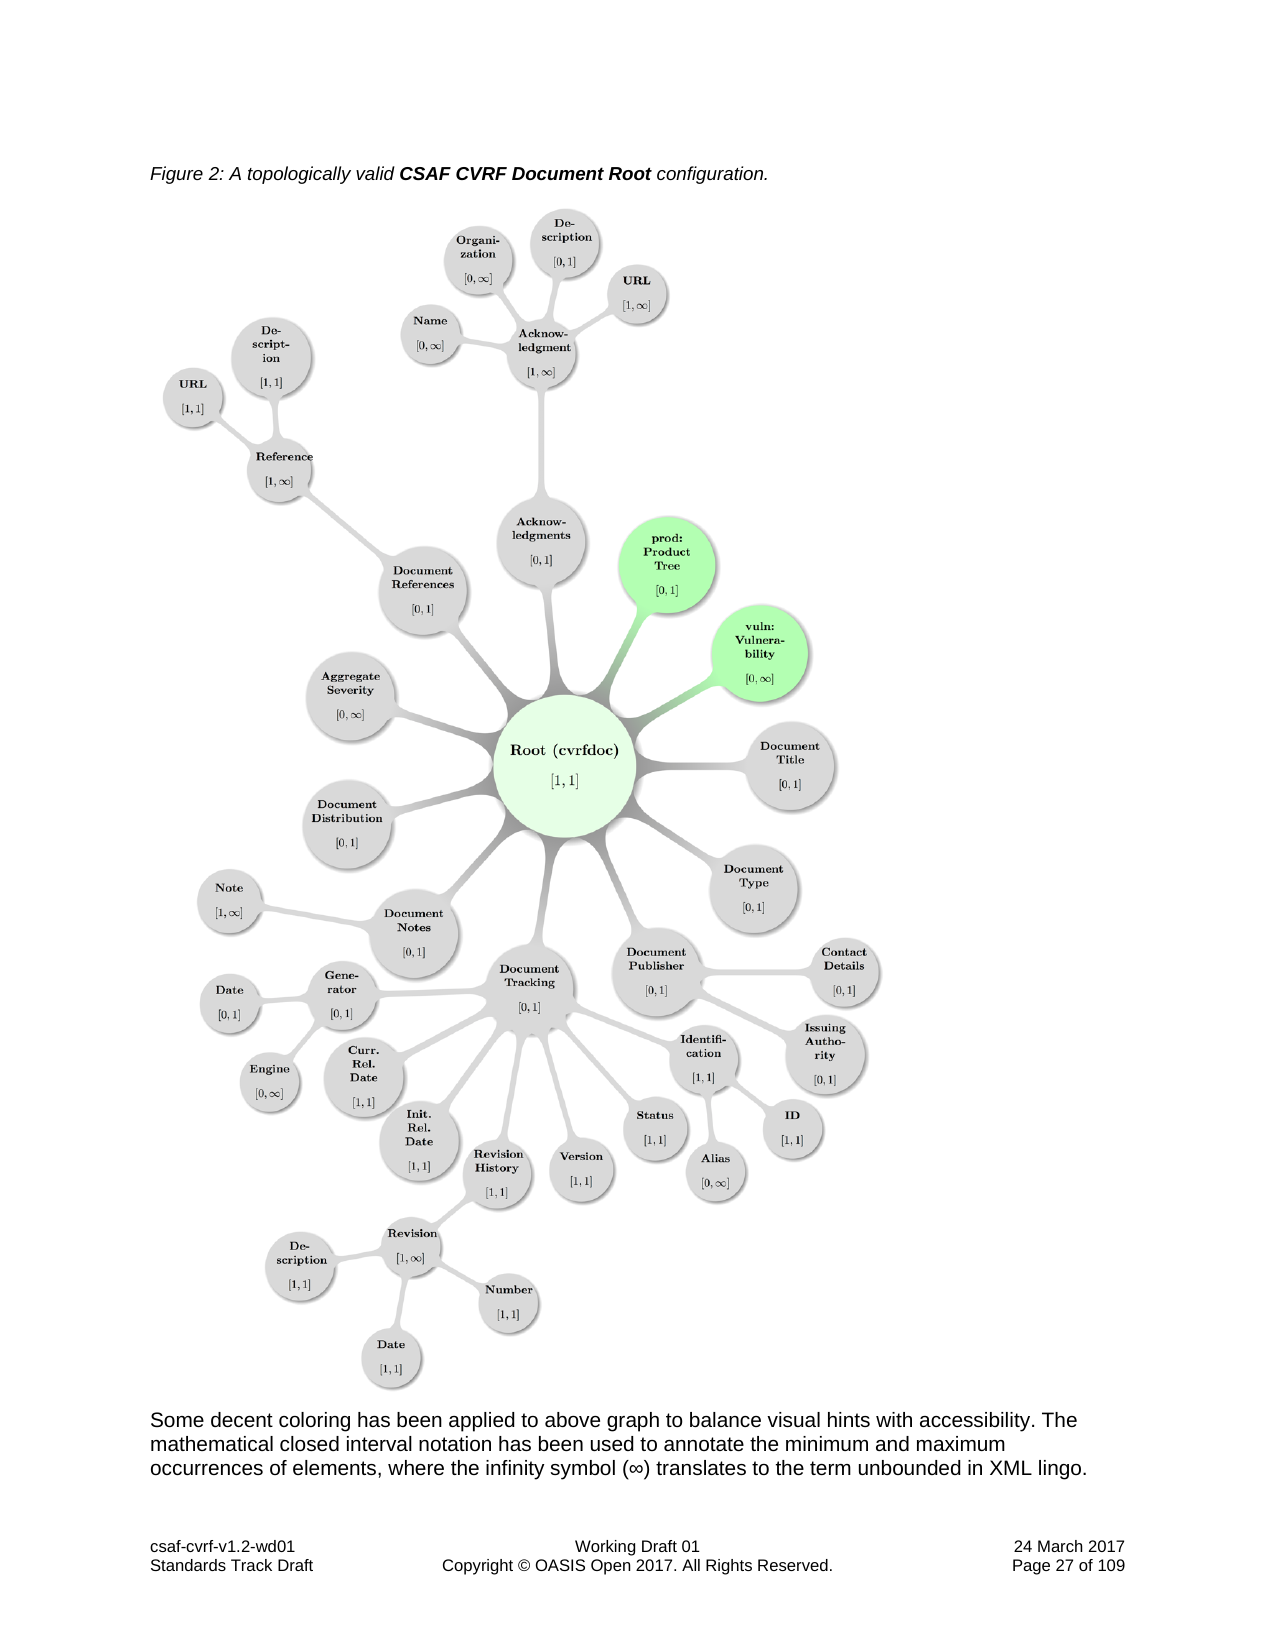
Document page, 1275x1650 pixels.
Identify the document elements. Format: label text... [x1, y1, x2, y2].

text Some decent coloring has been applied to above graph to balance visual hints with accessibility. The mathematical closed interval notation has been used to annotate the minimum and maximum occurrences of elements, where the infinity symbol (∞) translates to the term unbounded in XML lingo. [150, 1408, 1125, 1479]
picture [150, 196, 891, 1400]
